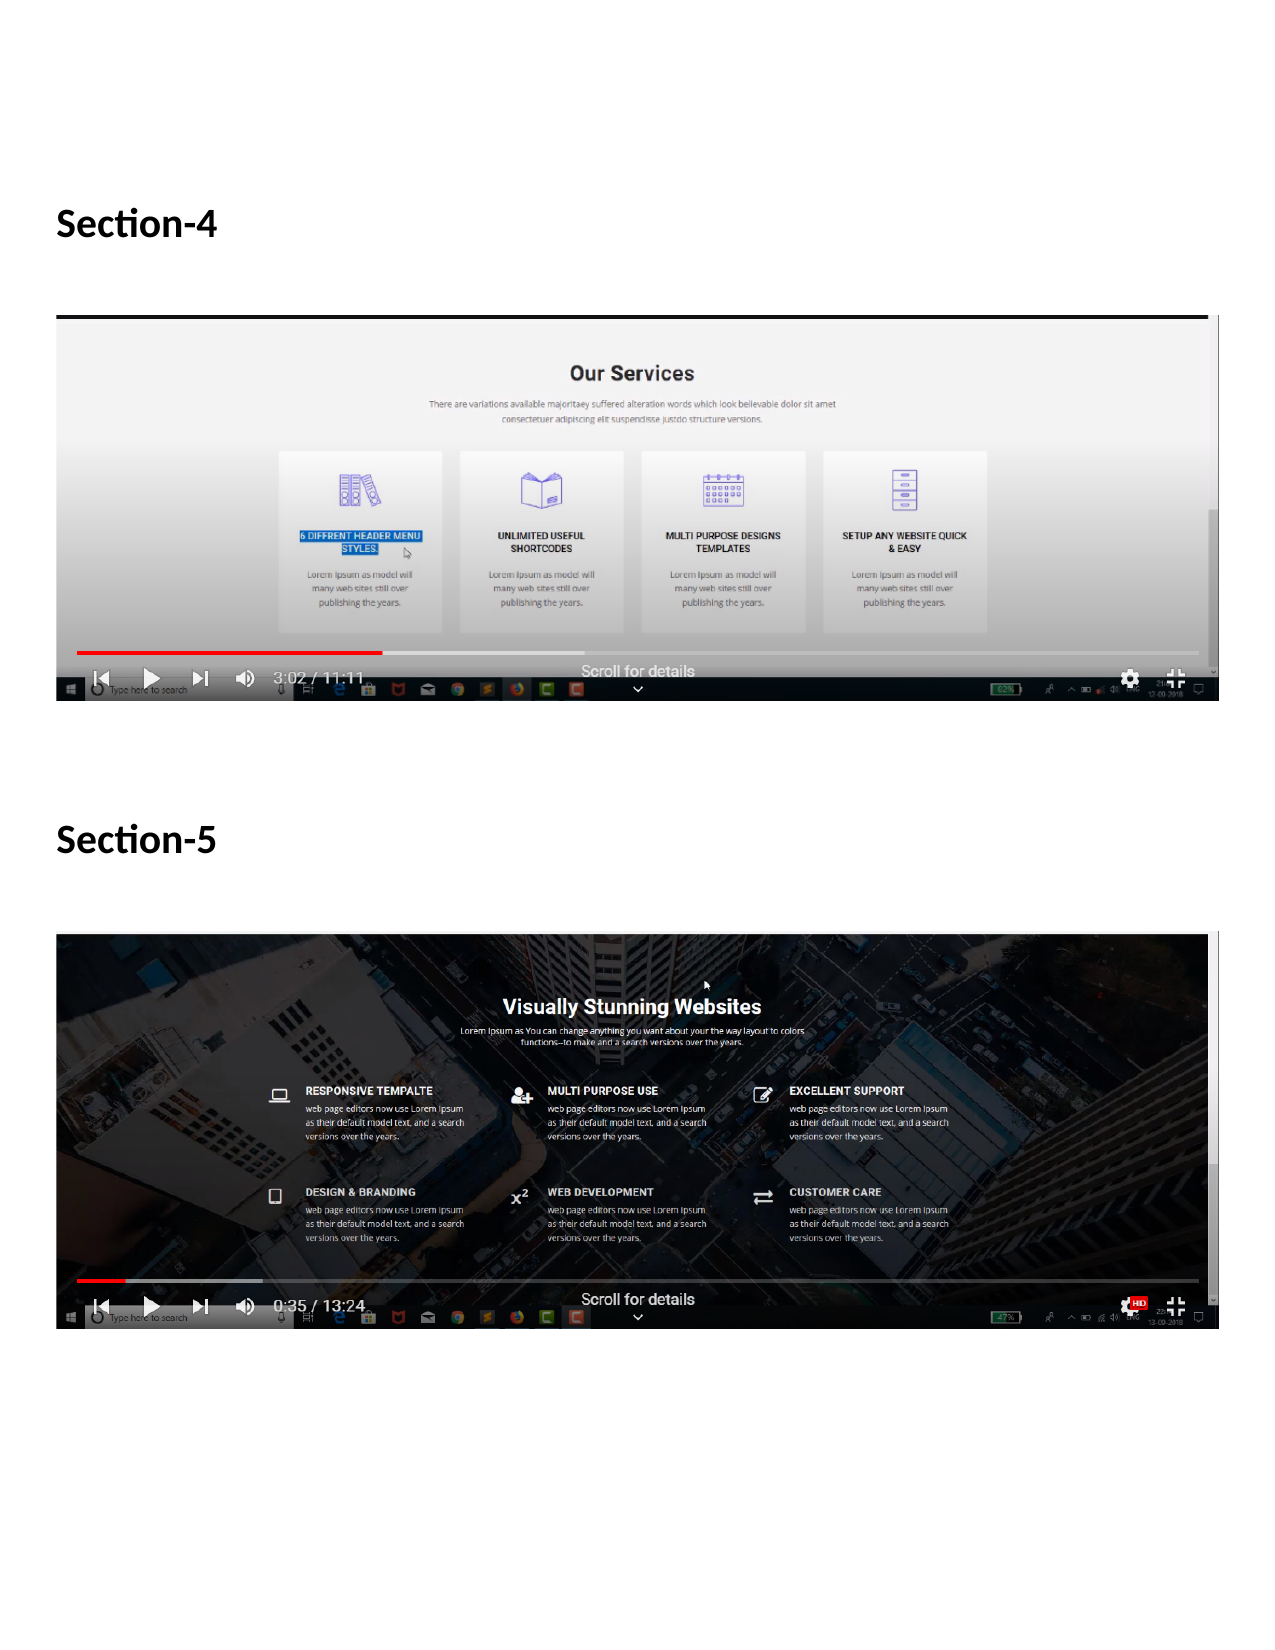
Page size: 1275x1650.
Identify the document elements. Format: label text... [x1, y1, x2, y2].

text Section-4 [56, 197, 1219, 248]
text Section-5 [56, 813, 1219, 863]
picture [56, 931, 1219, 1329]
picture [56, 315, 1219, 701]
